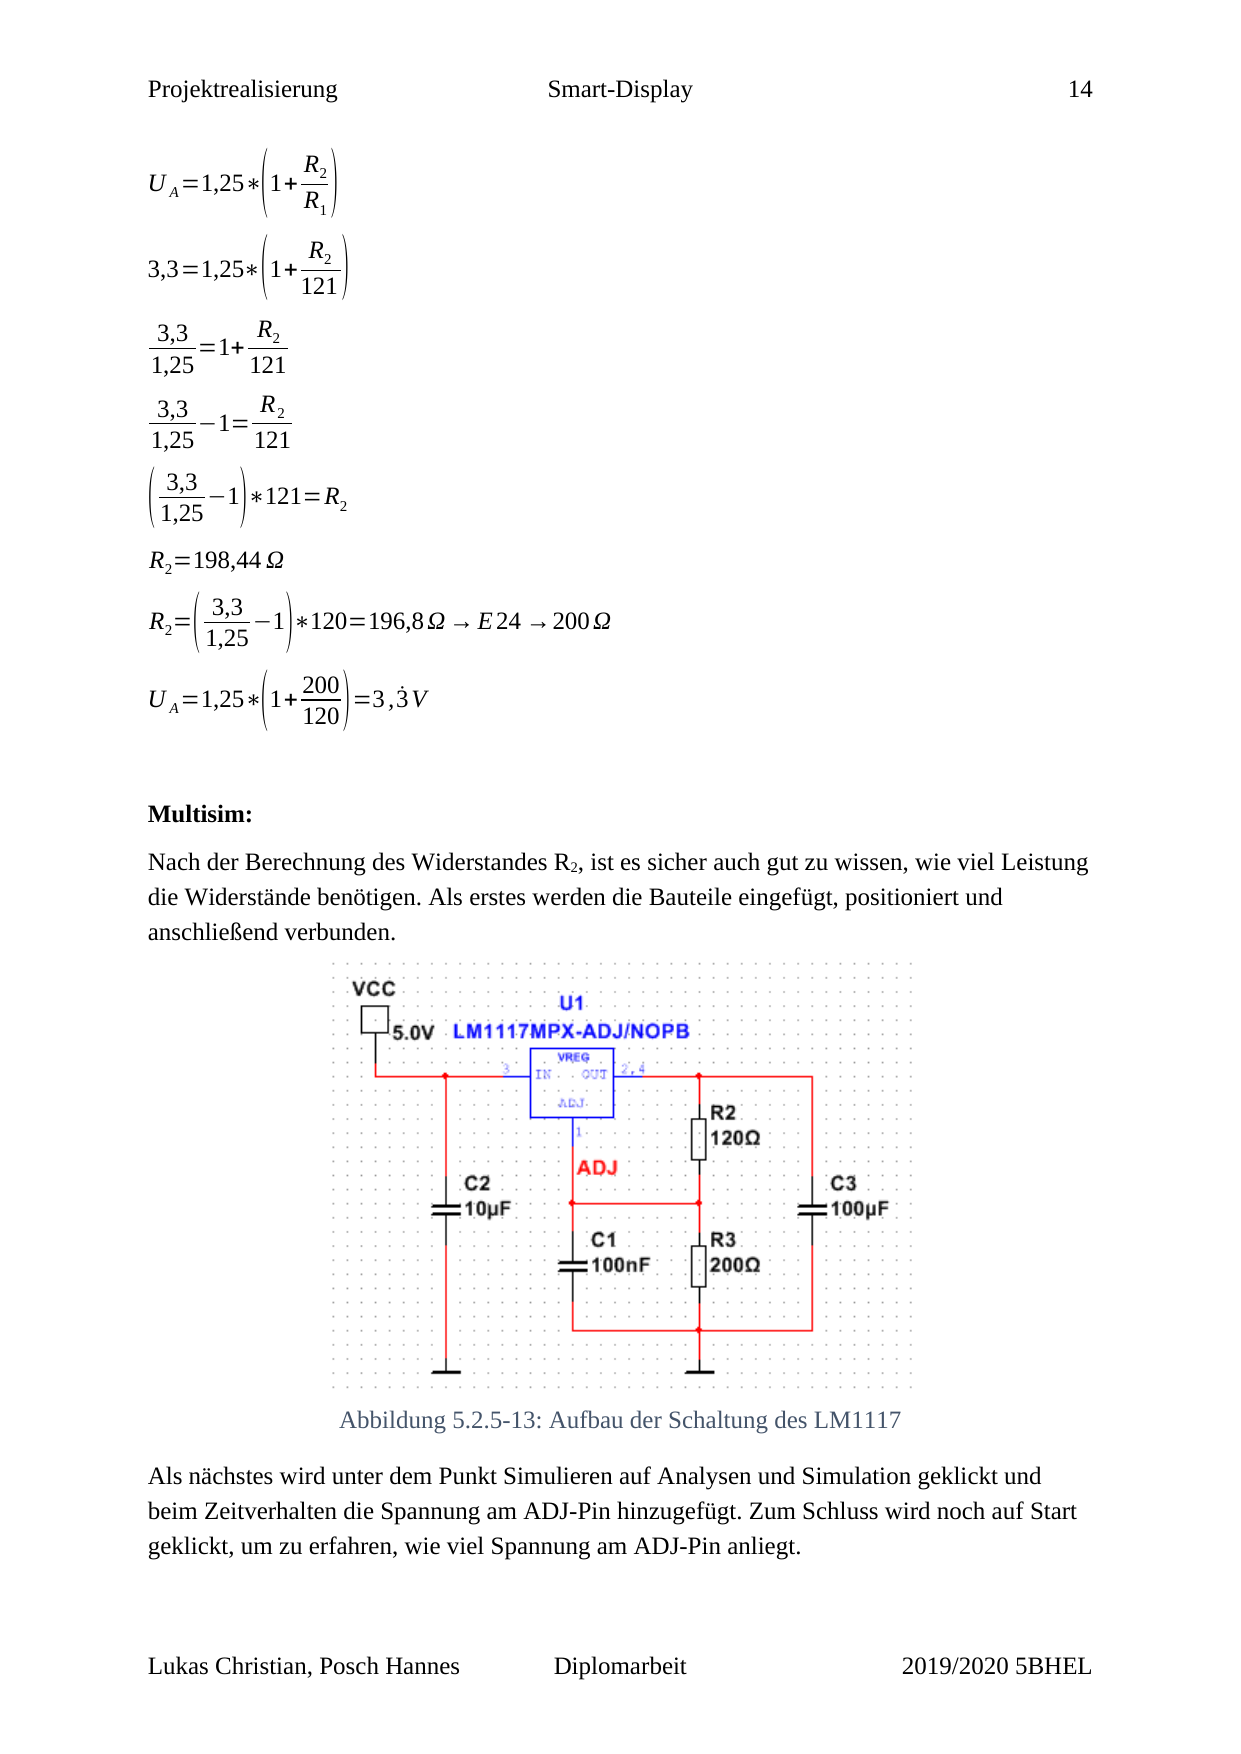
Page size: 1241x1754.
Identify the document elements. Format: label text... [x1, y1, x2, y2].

picture [325, 958, 915, 1393]
text Als nächstes wird unter dem Punkt Simulieren auf Analysen und Simulation geklickt und beim Zeitverhalten die Spannung am ADJ-Pin hinzugefügt. Zum Schluss wird noch auf Start geklickt, um zu erfahren, wie viel Spannung am ADJ-Pin anliegt. [148, 1454, 1093, 1559]
text Multisim: [148, 793, 1093, 828]
text Nach der Berechnung des Widerstandes R2, ist es sicher auch gut zu wissen, wie viel Leistung die Widerstände benötigen. Als erstes werden die Bauteile eingefügt, positioniert und anschließend verbunden. [148, 841, 1093, 946]
